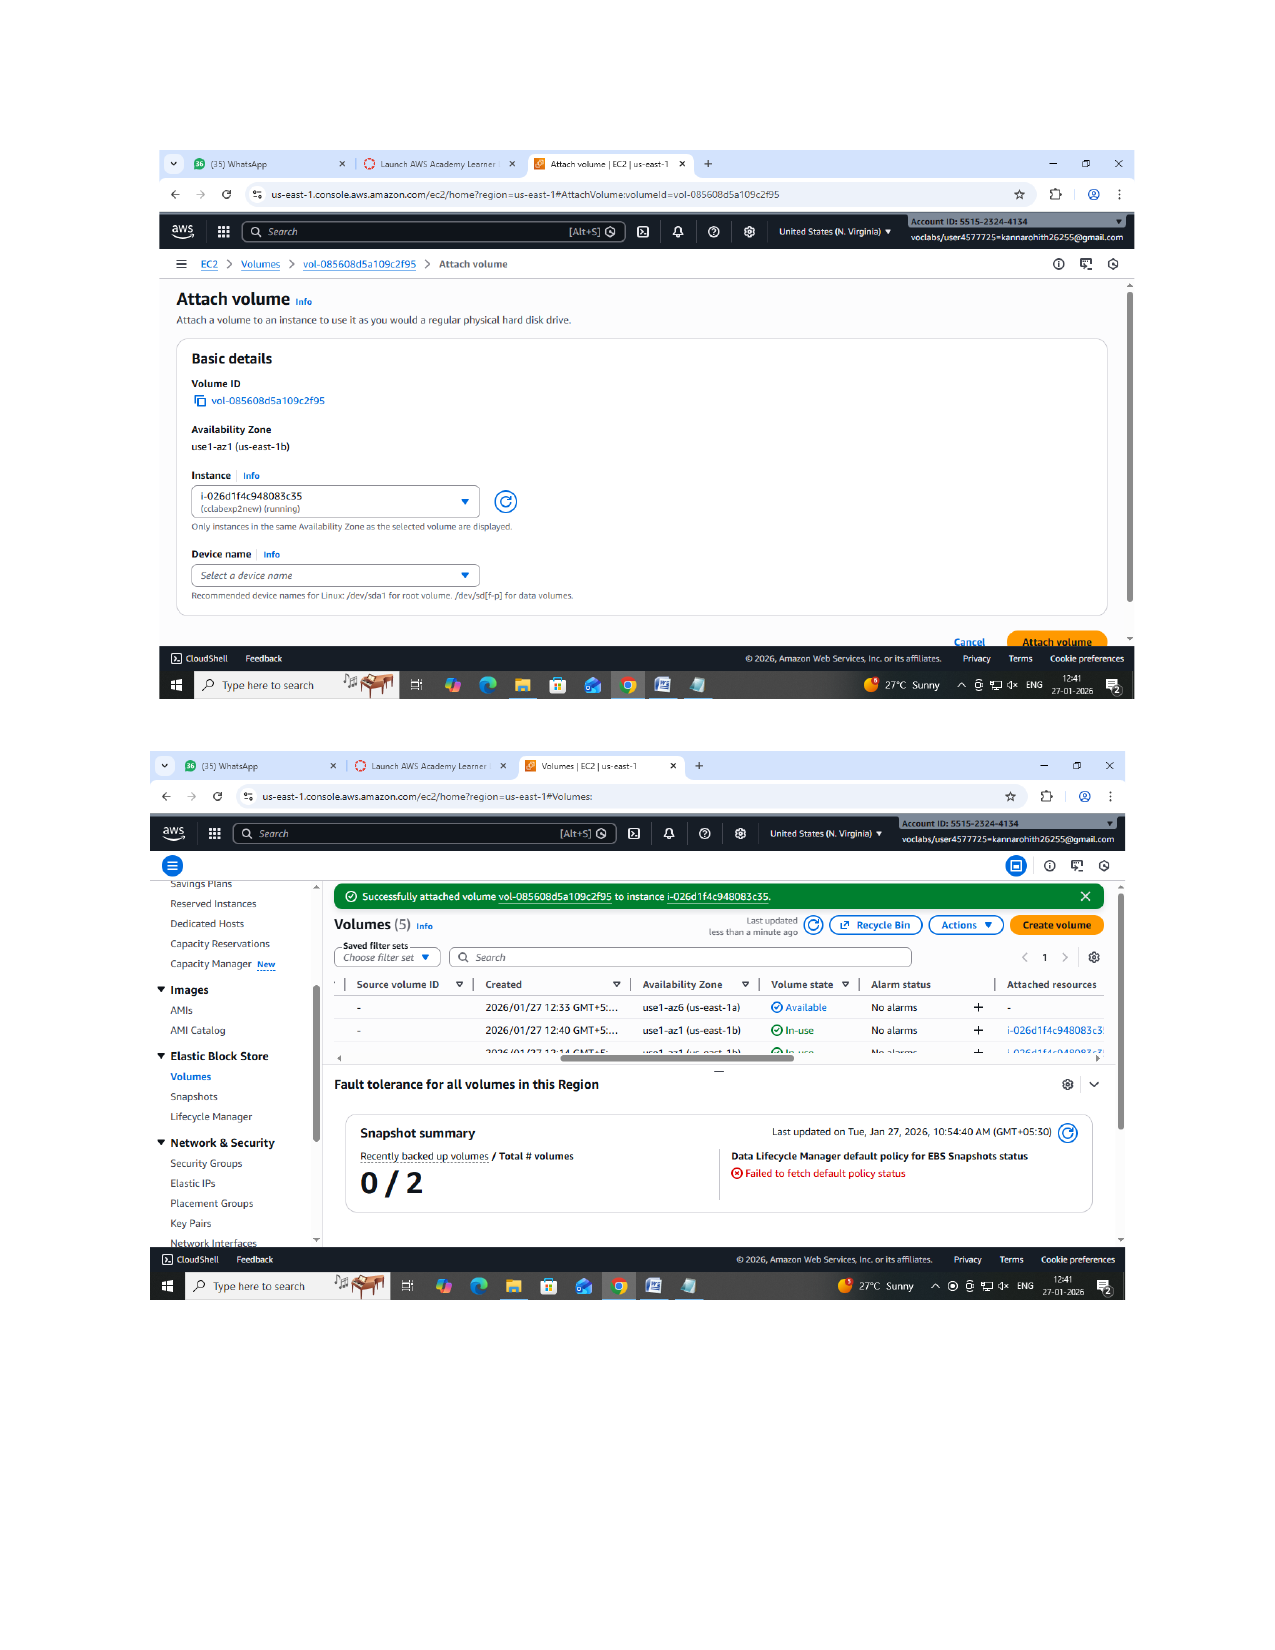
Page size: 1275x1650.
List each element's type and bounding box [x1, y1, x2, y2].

picture [150, 751, 1125, 1300]
picture [159, 150, 1135, 699]
